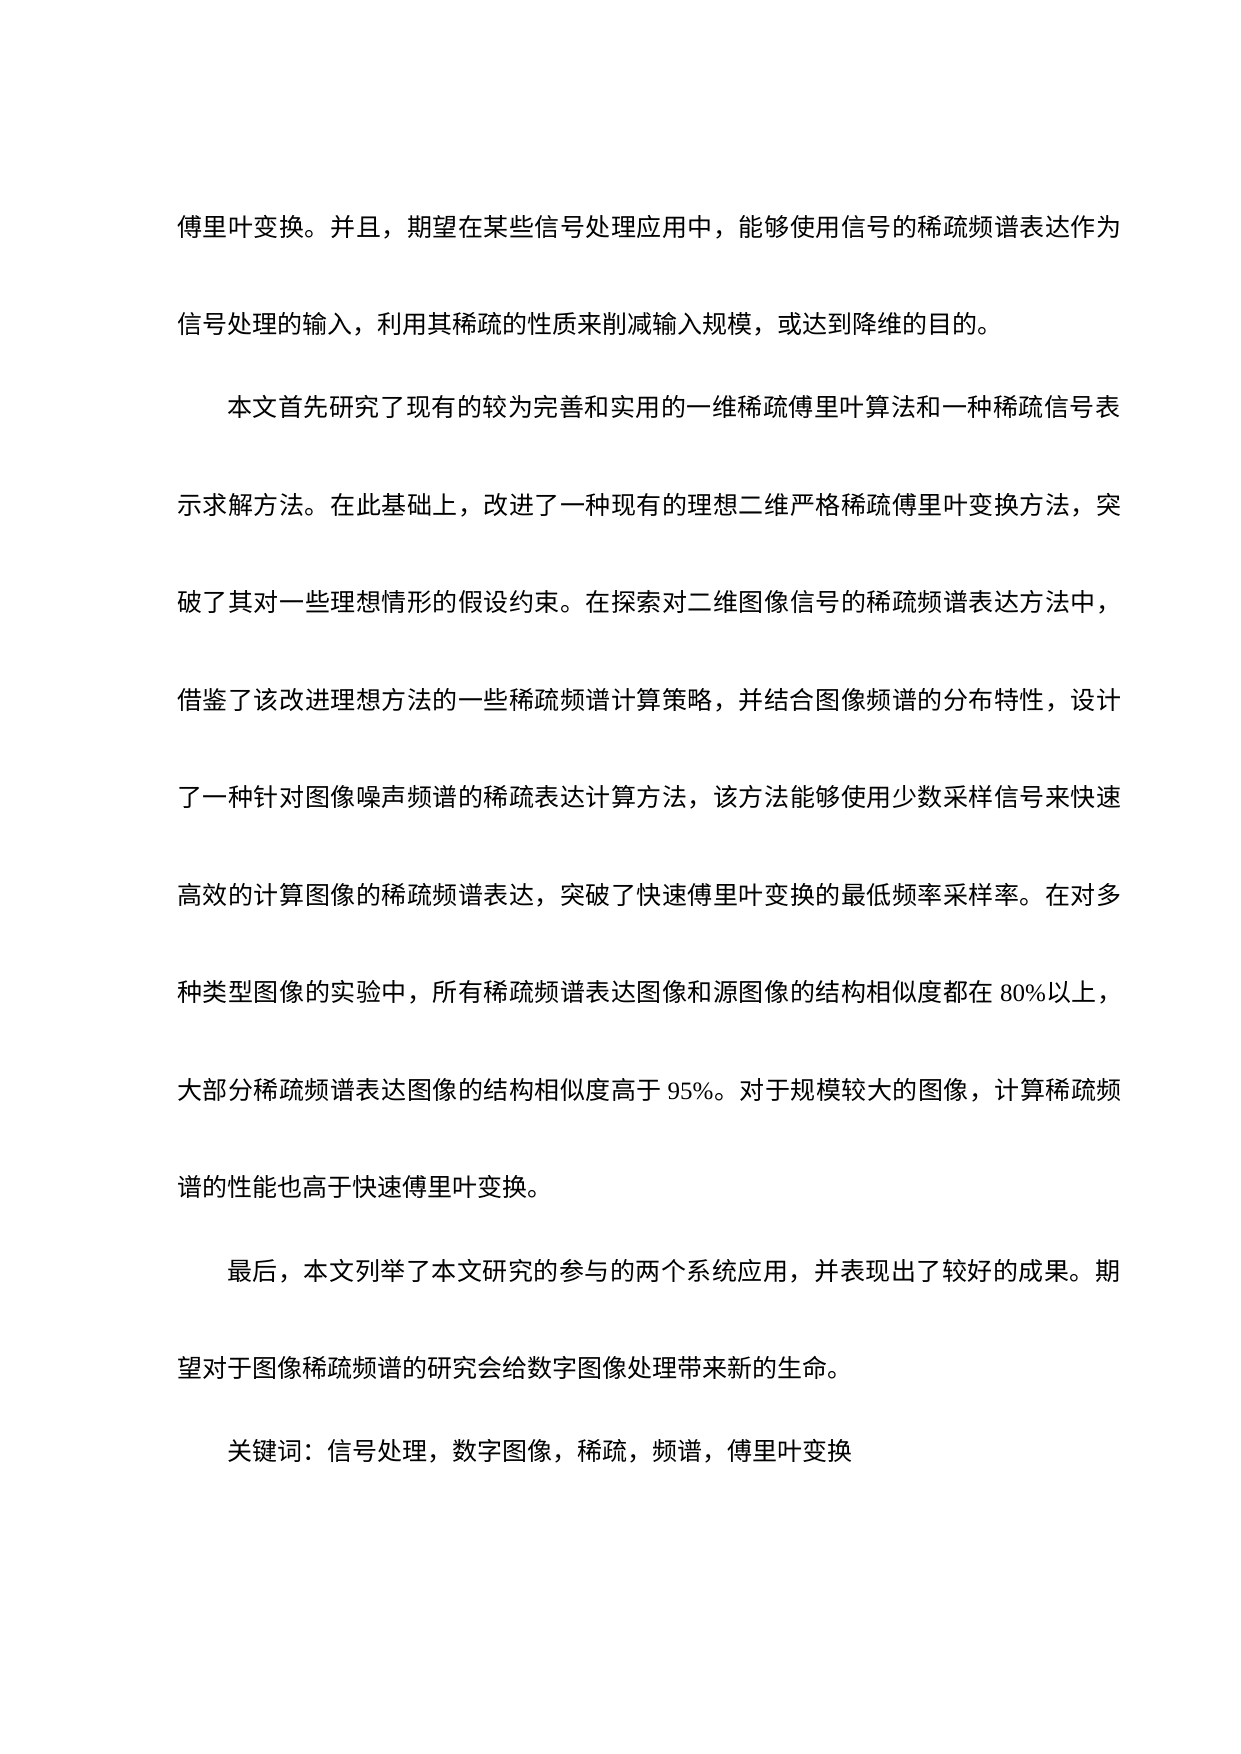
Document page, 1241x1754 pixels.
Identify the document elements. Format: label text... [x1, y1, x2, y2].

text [177, 193, 1122, 355]
text 本文首先研究了现有的较为完善和实用的一维稀疏傅里叶算法和一种稀疏信号表示求解方法。在此基础上，改进了一种现有的理想二维严格稀疏傅里叶变换方法，突破了其对一些理想情形的假设约束。在探索对二维图像信号的稀疏频谱表达方法中，借鉴了该改进理想方法的一些稀疏频谱计算策略，并结合图像频谱的分布特性，设计了一种针对图像噪声频谱的稀疏表达计算方法，该方法能够使用少数采样信号来快速高效的计算图像的稀疏频谱表达，突破了快速傅里叶变换的最低频率采样率。在对多种类型图像的实验中，所有稀疏频谱表达图像和源图像的结构相似度都在80%以上，大部分稀疏频谱表达图像的结构相似度高于95%。对于规模较大的图像，计算稀疏频谱的性能也高于快速傅里叶变换。 [177, 373, 1122, 1218]
text 关键词：信号处理，数字图像，稀疏，频谱，傅里叶变换 [177, 1417, 1122, 1482]
text 最后，本文列举了本文研究的参与的两个系统应用，并表现出了较好的成果。期望对于图像稀疏频谱的研究会给数字图像处理带来新的生命。 [177, 1237, 1122, 1399]
